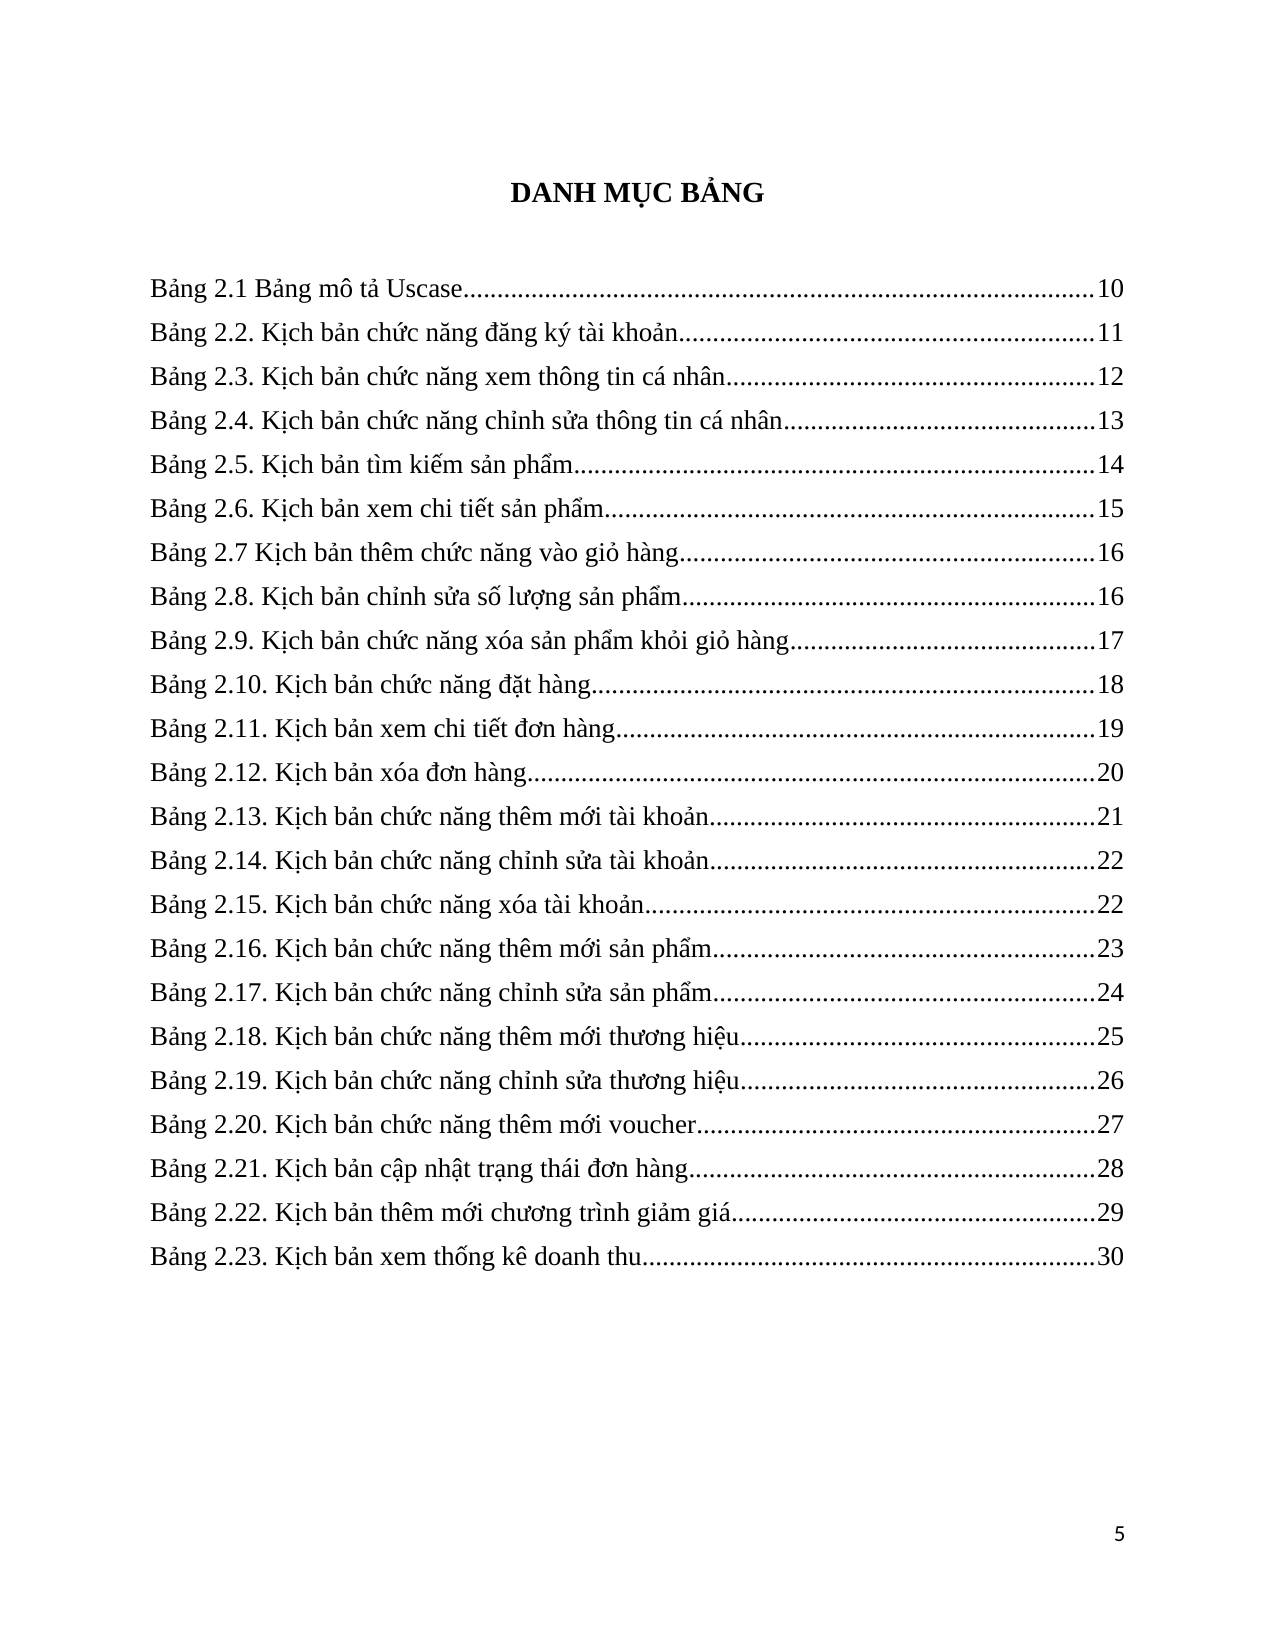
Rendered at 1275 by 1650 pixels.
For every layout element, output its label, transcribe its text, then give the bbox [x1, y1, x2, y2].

text Bảng 2.10. Kịch bản chức năng đặt hàng 18 [150, 668, 1125, 699]
text Bảng 2.13. Kịch bản chức năng thêm mới tài khoản 21 [150, 800, 1125, 831]
text Bảng 2.2. Kịch bản chức năng đăng ký tài khoản 11 [150, 316, 1125, 348]
text Bảng 2.8. Kịch bản chỉnh sửa số lượng sản phẩm 16 [150, 580, 1125, 611]
text Bảng 2.4. Kịch bản chức năng chỉnh sửa thông tin cá nhân 13 [150, 404, 1125, 436]
subtitle DANH MỤC BẢNG [150, 175, 1125, 208]
text Bảng 2.16. Kịch bản chức năng thêm mới sản phẩm 23 [150, 932, 1125, 963]
text Bảng 2.20. Kịch bản chức năng thêm mới voucher 27 [150, 1108, 1125, 1139]
text Bảng 2.15. Kịch bản chức năng xóa tài khoản 22 [150, 888, 1125, 919]
text Bảng 2.12. Kịch bản xóa đơn hàng 20 [150, 756, 1125, 787]
text Bảng 2.18. Kịch bản chức năng thêm mới thương hiệu 25 [150, 1020, 1125, 1051]
text Bảng 2.22. Kịch bản thêm mới chương trình giảm giá 29 [150, 1196, 1125, 1227]
text Bảng 2.1 Bảng mô tả Uscase 10 [150, 272, 1125, 304]
text Bảng 2.3. Kịch bản chức năng xem thông tin cá nhân 12 [150, 360, 1125, 392]
text Bảng 2.5. Kịch bản tìm kiếm sản phẩm 14 [150, 448, 1125, 479]
text Bảng 2.17. Kịch bản chức năng chỉnh sửa sản phẩm 24 [150, 976, 1125, 1007]
text Bảng 2.21. Kịch bản cập nhật trạng thái đơn hàng 28 [150, 1152, 1125, 1183]
text Bảng 2.11. Kịch bản xem chi tiết đơn hàng 19 [150, 712, 1125, 743]
text Bảng 2.9. Kịch bản chức năng xóa sản phẩm khỏi giỏ hàng 17 [150, 624, 1125, 655]
text Bảng 2.23. Kịch bản xem thống kê doanh thu 30 [150, 1239, 1125, 1271]
text Bảng 2.7 Kịch bản thêm chức năng vào giỏ hàng 16 [150, 536, 1125, 567]
text Bảng 2.6. Kịch bản xem chi tiết sản phẩm 15 [150, 492, 1125, 523]
text Bảng 2.19. Kịch bản chức năng chỉnh sửa thương hiệu 26 [150, 1064, 1125, 1095]
text Bảng 2.14. Kịch bản chức năng chỉnh sửa tài khoản 22 [150, 844, 1125, 875]
